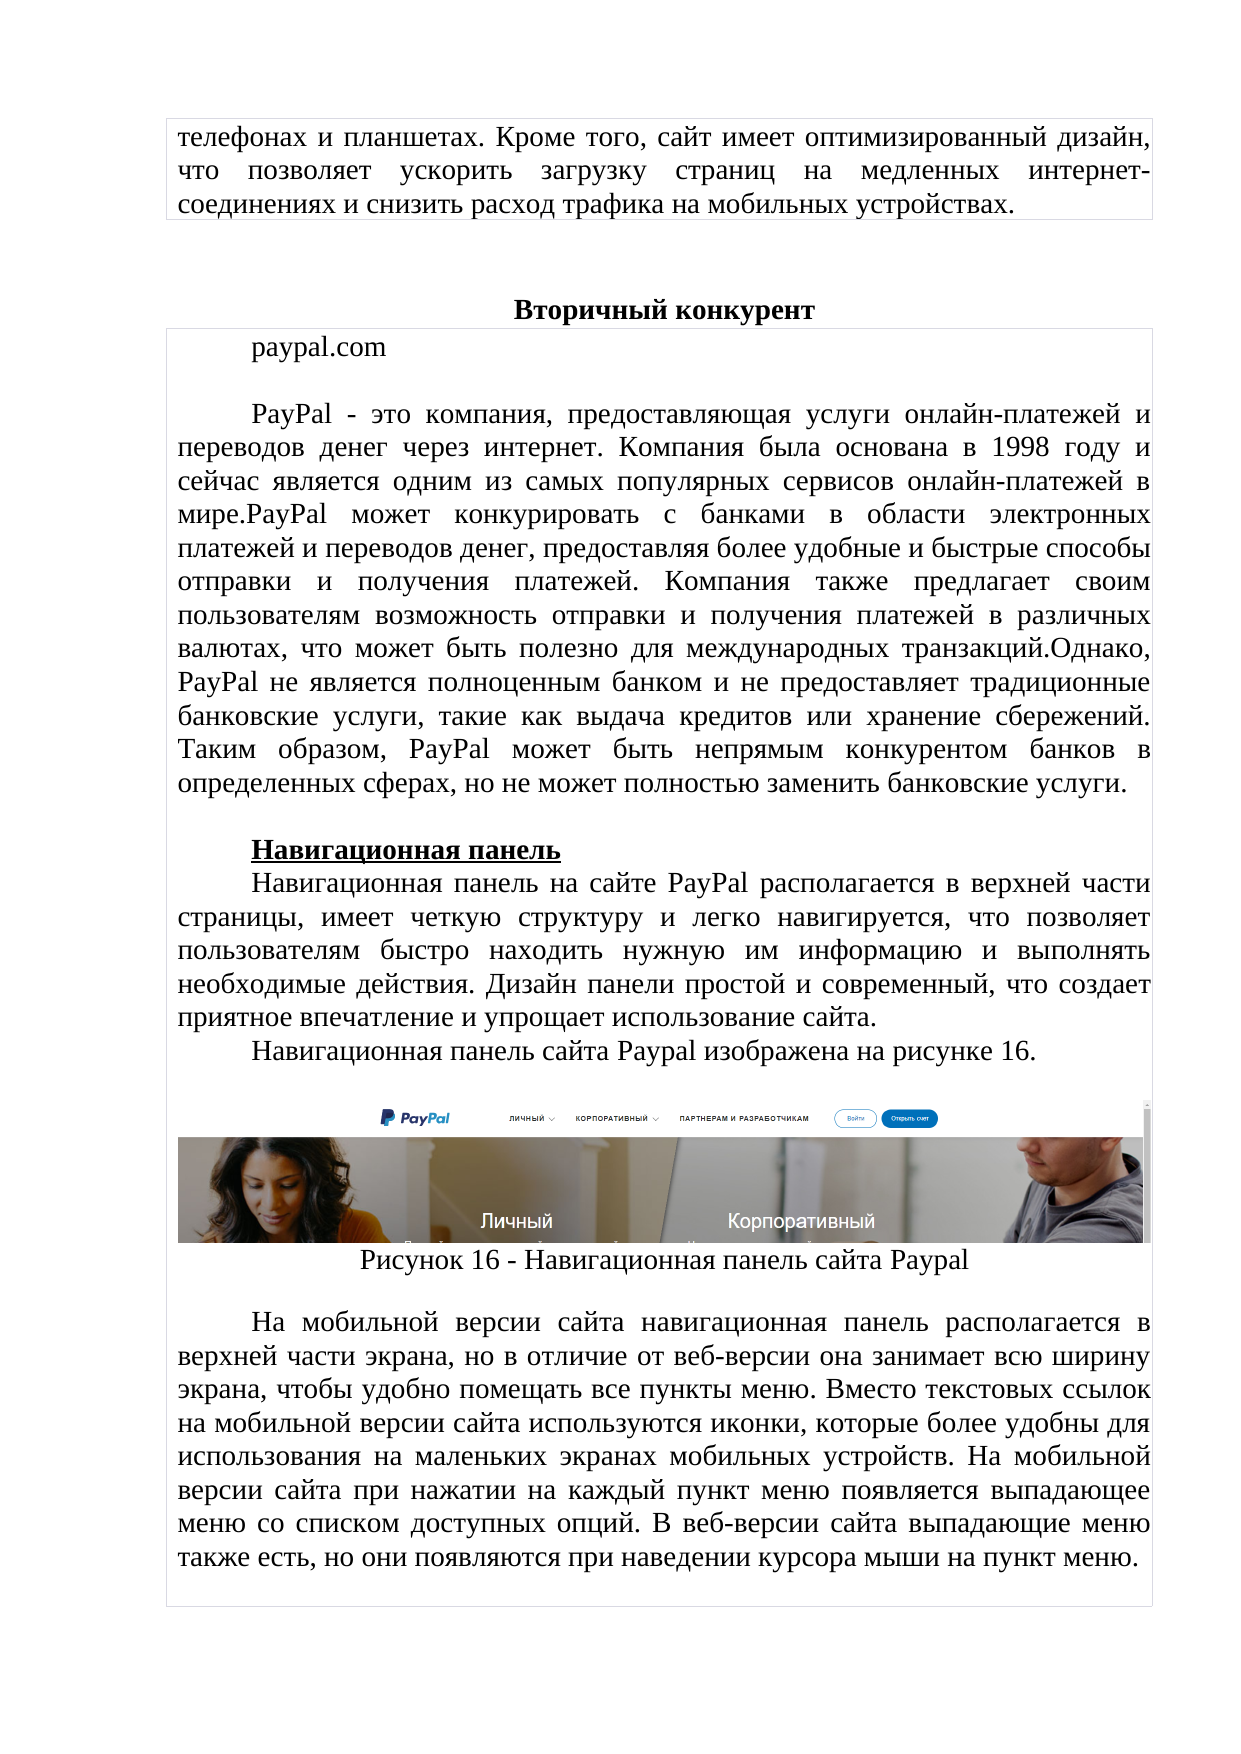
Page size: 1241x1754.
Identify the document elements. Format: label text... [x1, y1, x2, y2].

text На мобильной версии сайта навигационная панель располагается в верхней части экрана, но в отличие от веб-версии она занимает всю ширину экрана, чтобы удобно помещать все пункты меню. Вместо текстовых ссылок на мобильной версии сайта используются иконки, которые более удобны для использования на маленьких экранах мобильных устройств. На мобильной версии сайта при нажатии на каждый пункт меню появляется выпадающее меню со списком доступных опций. В веб-версии сайта выпадающие меню также есть, но они появляются при наведении курсора мыши на пункт меню. [177, 1304, 1152, 1572]
text Навигационная панель сайта Paypal изображена на рисунке 16. [177, 1033, 1152, 1067]
text PayPal - это компания, предоставляющая услуги онлайн-платежей и переводов денег через интернет. Компания была основана в 1998 году и сейчас является одним из самых популярных сервисов онлайн-платежей в мире.PayPal может конкурировать с банками в области электронных платежей и переводов денег, предоставляя более удобные и быстрые способы отправки и получения платежей. Компания также предлагает своим пользователям возможность отправки и получения платежей в различных валютах, что может быть полезно для международных транзакций.Однако, PayPal не является полноценным банком и не предоставляет традиционные банковские услуги, такие как выдача кредитов или хранение сбережений. Таким образом, PayPal может быть непрямым конкурентом банков в определенных сферах, но не может полностью заменить банковские услуги. [177, 396, 1152, 798]
text Рисунок 16 - Навигационная панель сайта Paypal [177, 1242, 1152, 1276]
text Навигационная панель на сайте PayPal располагается в верхней части страницы, имеет четкую структуру и легко навигируется, что позволяет пользователям быстро находить нужную им информацию и выполнять необходимые действия. Дизайн панели простой и современный, что создает приятное впечатление и упрощает использование сайта. [177, 865, 1152, 1033]
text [167, 119, 1152, 219]
picture [178, 1100, 1151, 1243]
text Вторичный конкурент [177, 292, 1152, 326]
text Навигационная панель [177, 832, 1152, 865]
text paypal.com [167, 329, 1152, 362]
